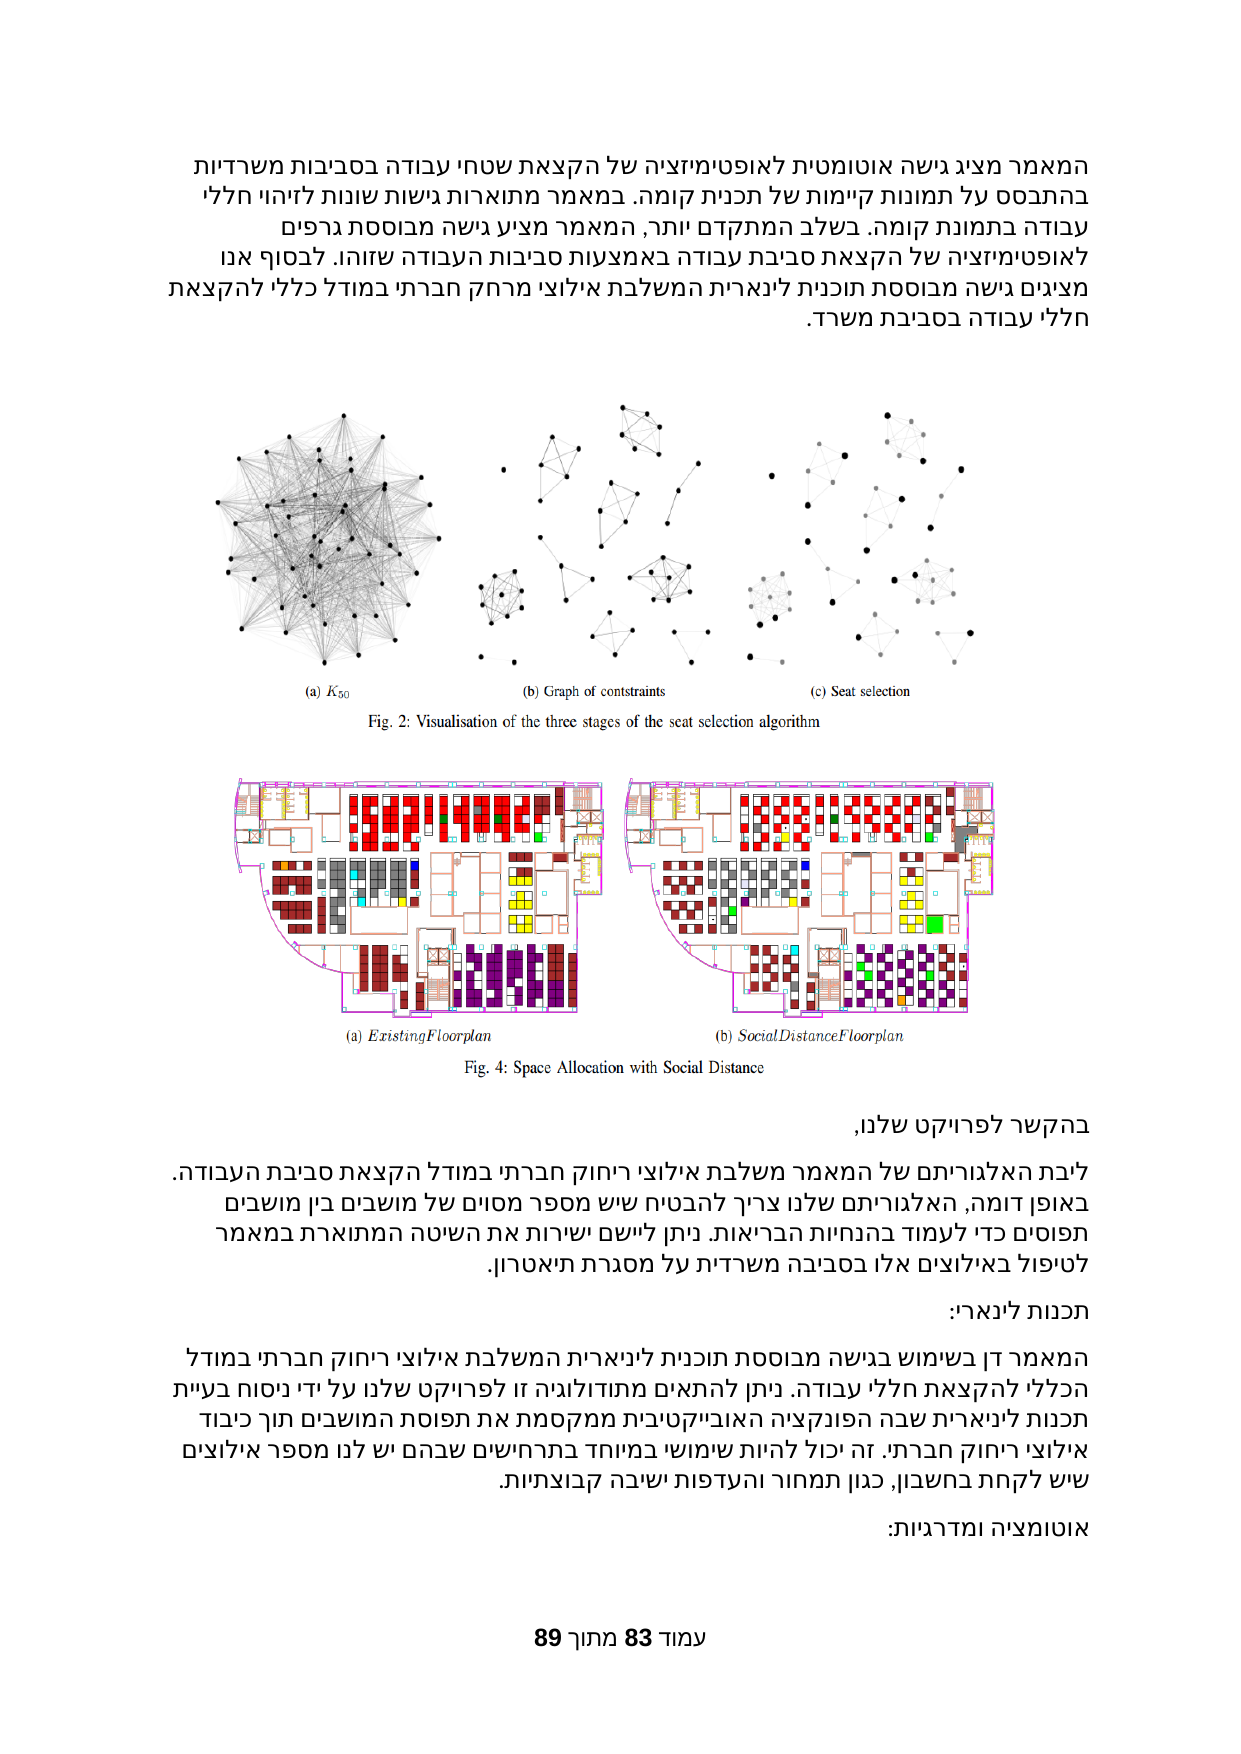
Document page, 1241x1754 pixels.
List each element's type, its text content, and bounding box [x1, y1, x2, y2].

text המאמר מציג גישה אוטומטית לאופטימיזציה של הקצאת שטחי עבודה בסביבות משרדיות בהתבסס על תמונות קיימות של תכנית קומה. במאמר מתוארות גישות שונות לזיהוי חללי עבודה בתמונת קומה. בשלב המתקדם יותר, המאמר מציע גישה מבוססת גרפים לאופטימיזציה של הקצאת סביבת עבודה באמצעות סביבות העבודה שזוהו. לבסוף אנו מציגים גישה מבוססת תוכנית לינארית המשלבת אילוצי מרחק חברתי במודל כללי להקצאת חללי עבודה בסביבת משרד. [150, 150, 1090, 333]
text המאמר דן בשימוש בגישה מבוססת תוכנית ליניארית המשלבת אילוצי ריחוק חברתי במודל הכללי להקצאת חללי עבודה. ניתן להתאים מתודולוגיה זו לפרויקט שלנו על ידי ניסוח בעיית תכנות ליניארית שבה הפונקציה האובייקטיבית ממקסמת את תפוסת המושבים תוך כיבוד אילוצי ריחוק חברתי. זה יכול להיות שימושי במיוחד בתרחישים שבהם יש לנו מספר אילוצים שיש לקחת בחשבון, כגון תמחור והעדפות ישיבה קבוצתיות. [150, 1342, 1090, 1495]
text אוטומציה ומדרגיות: [150, 1512, 1090, 1542]
text בהקשר לפרויקט שלנו, [150, 1109, 1090, 1140]
picture [215, 758, 1025, 1093]
text תכנות לינארי: [150, 1295, 1090, 1326]
picture [198, 349, 1042, 742]
text ליבת האלגוריתם של המאמר משלבת אילוצי ריחוק חברתי במודל הקצאת סביבת העבודה. באופן דומה, האלגוריתם שלנו צריך להבטיח שיש מספר מסוים של מושבים בין מושבים תפוסים כדי לעמוד בהנחיות הבריאות. ניתן ליישם ישירות את השיטה המתוארת במאמר לטיפול באילוצים אלו בסביבה משרדית על מסגרת תיאטרון. [150, 1157, 1090, 1279]
